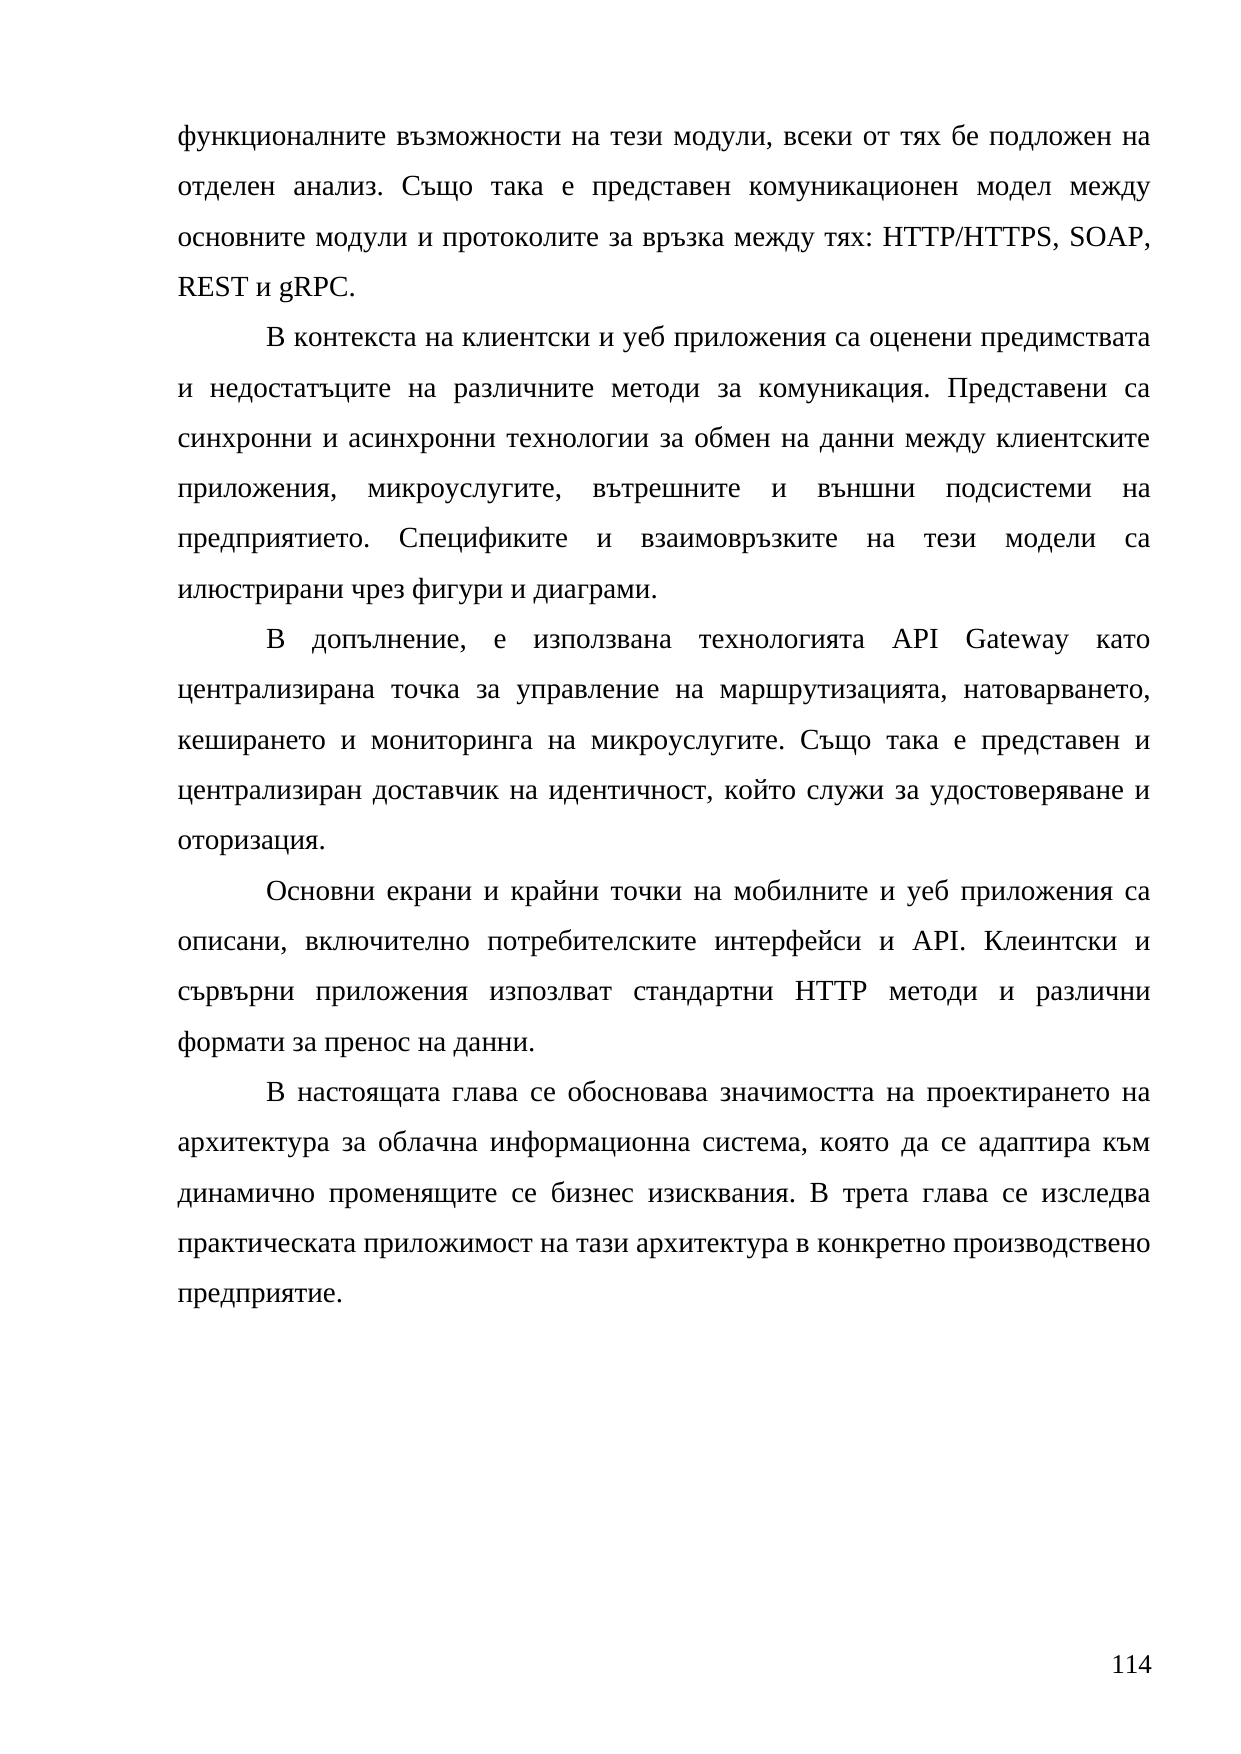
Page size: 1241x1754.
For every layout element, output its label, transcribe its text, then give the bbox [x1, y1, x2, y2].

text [177, 118, 1152, 303]
text В допълнение, е използвана технологията API Gateway като централизирана точка за управление на маршрутизацията, натоварването, кеширането и мониторинга на микроуслугите. Също така е представен и централизиран доставчик на идентичност, който служи за удостоверяване и оторизация. [177, 621, 1152, 856]
text В настоящата глава се обосновава значимостта на проектирането на архитектура за облачна информационна система, която да се адаптира към динамично променящите се бизнес изисквания. В трета глава се изследва практическата приложимост на тази архитектура в конкретно производствено предприятие. [177, 1074, 1152, 1309]
text В контекста на клиентски и уеб приложения са оценени предимствата и недостатъците на различните методи за комуникация. Представени са синхронни и асинхронни технологии за обмен на данни между клиентските приложения, микроуслугите, вътрешните и външни подсистеми на предприятието. Спецификите и взаимовръзките на тези модели са илюстрирани чрез фигури и диаграми. [177, 319, 1152, 604]
text Основни екрани и крайни точки на мобилните и уеб приложения са описани, включително потребителските интерфейси и API. Клеинтски и сървърни приложения изпозлват стандартни HTTP методи и различни формати за пренос на данни. [177, 873, 1152, 1057]
